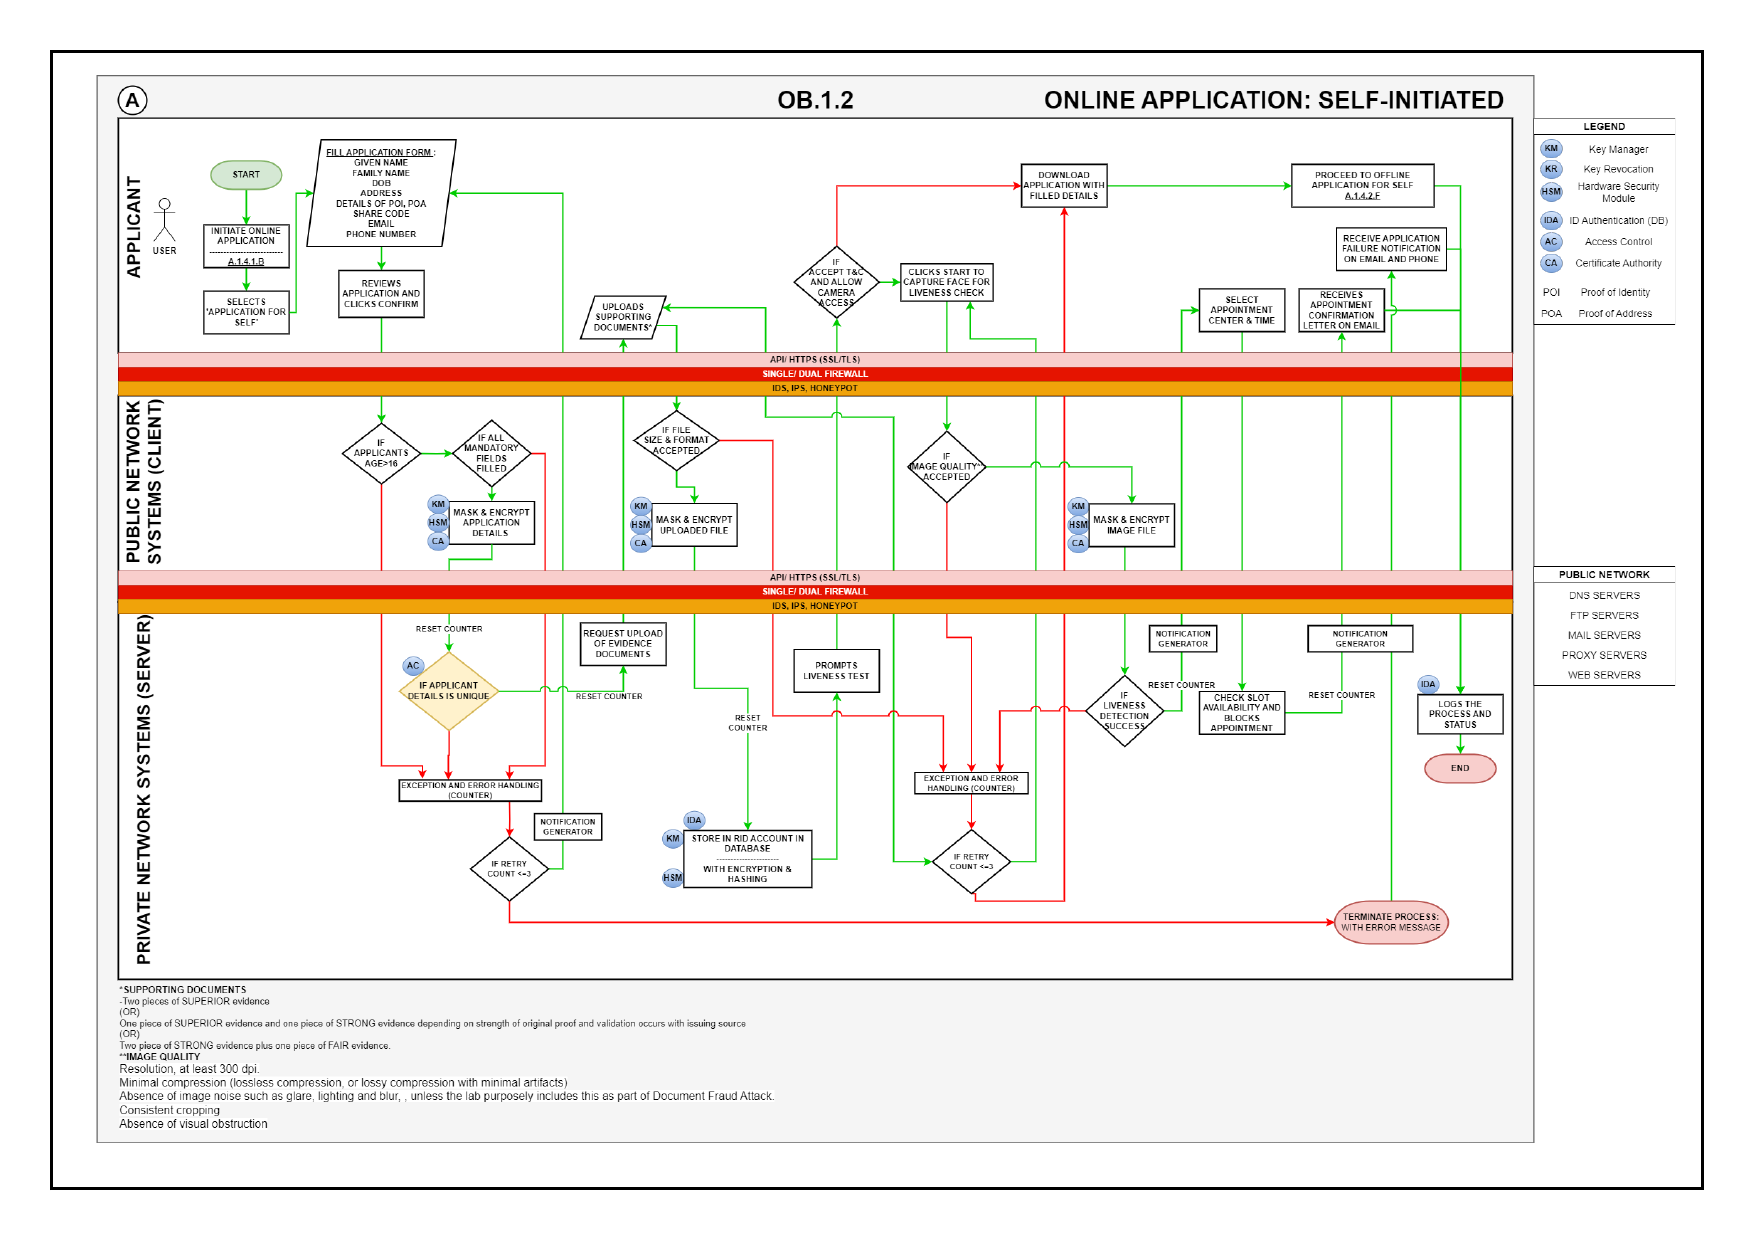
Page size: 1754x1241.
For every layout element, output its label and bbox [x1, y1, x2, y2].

picture [75, 75, 1676, 1143]
